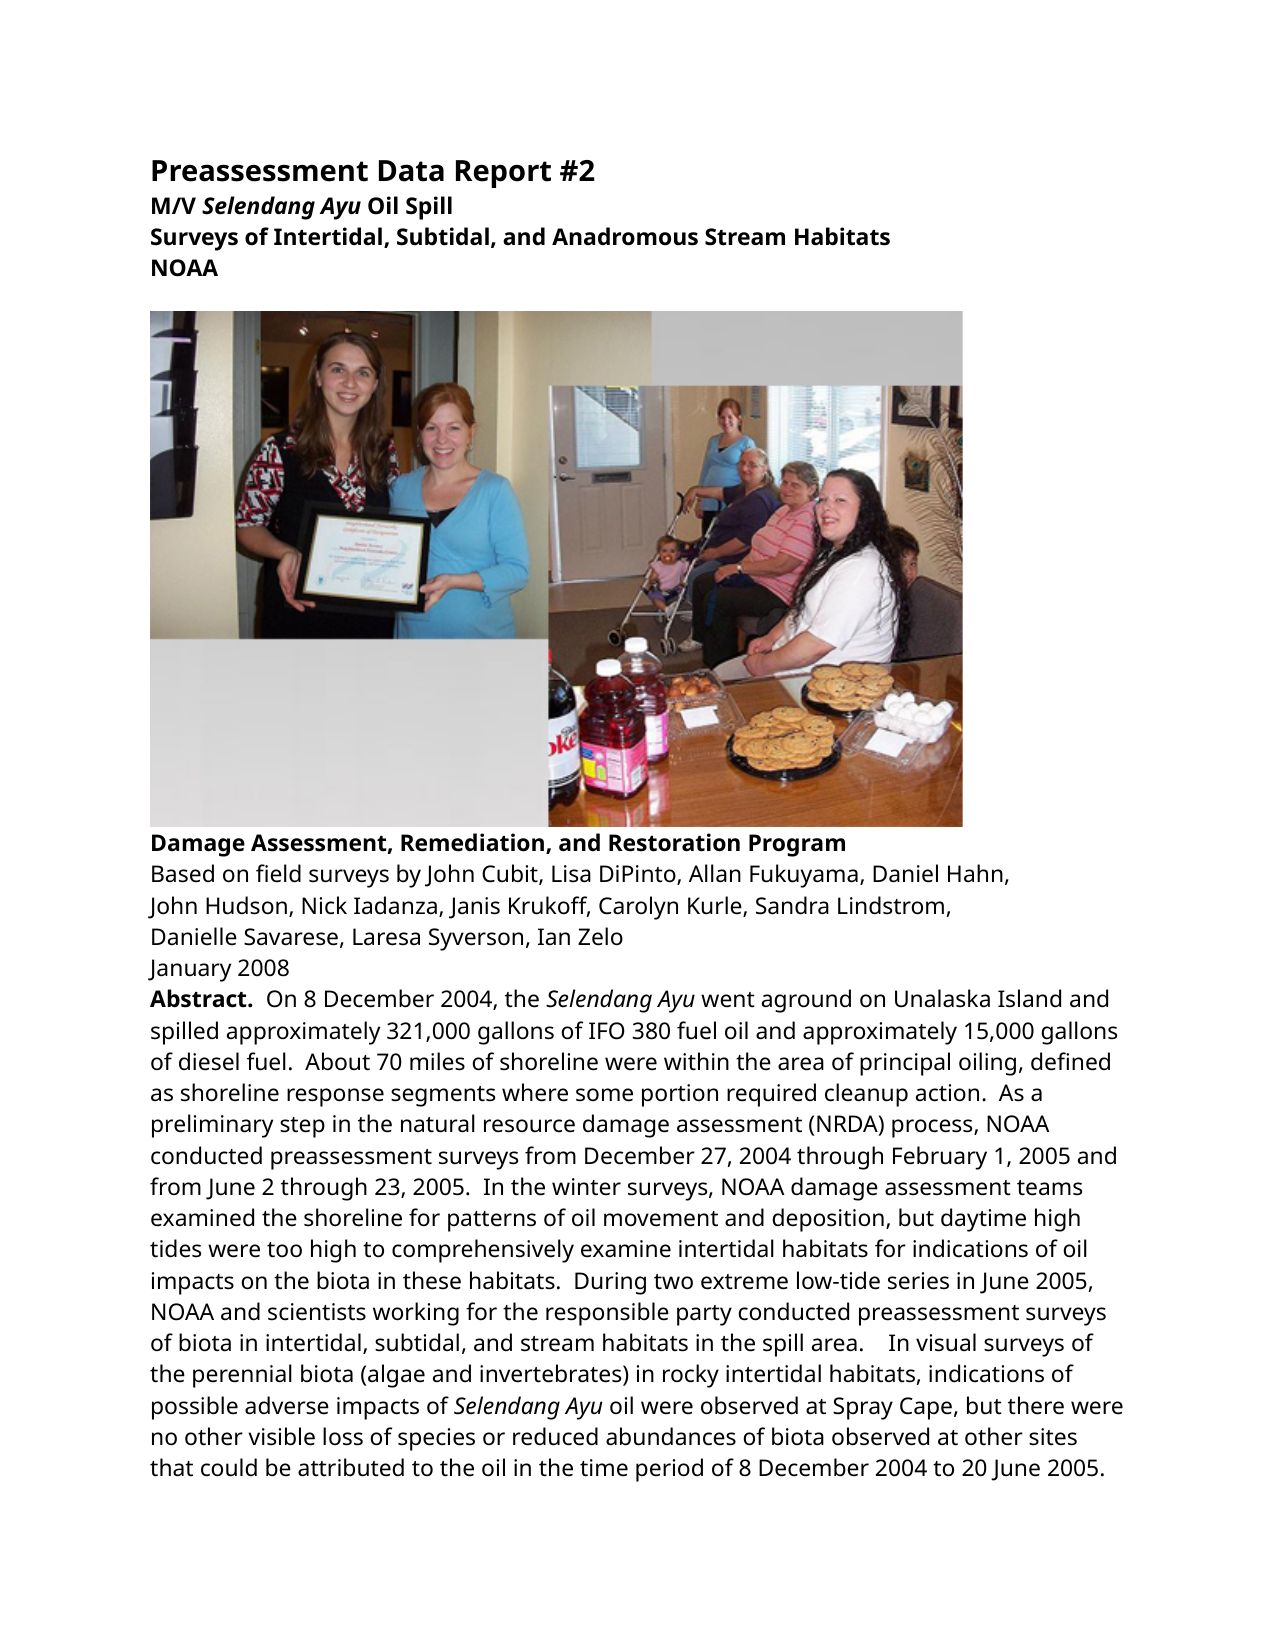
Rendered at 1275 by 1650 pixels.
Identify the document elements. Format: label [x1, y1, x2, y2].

picture [150, 311, 963, 827]
